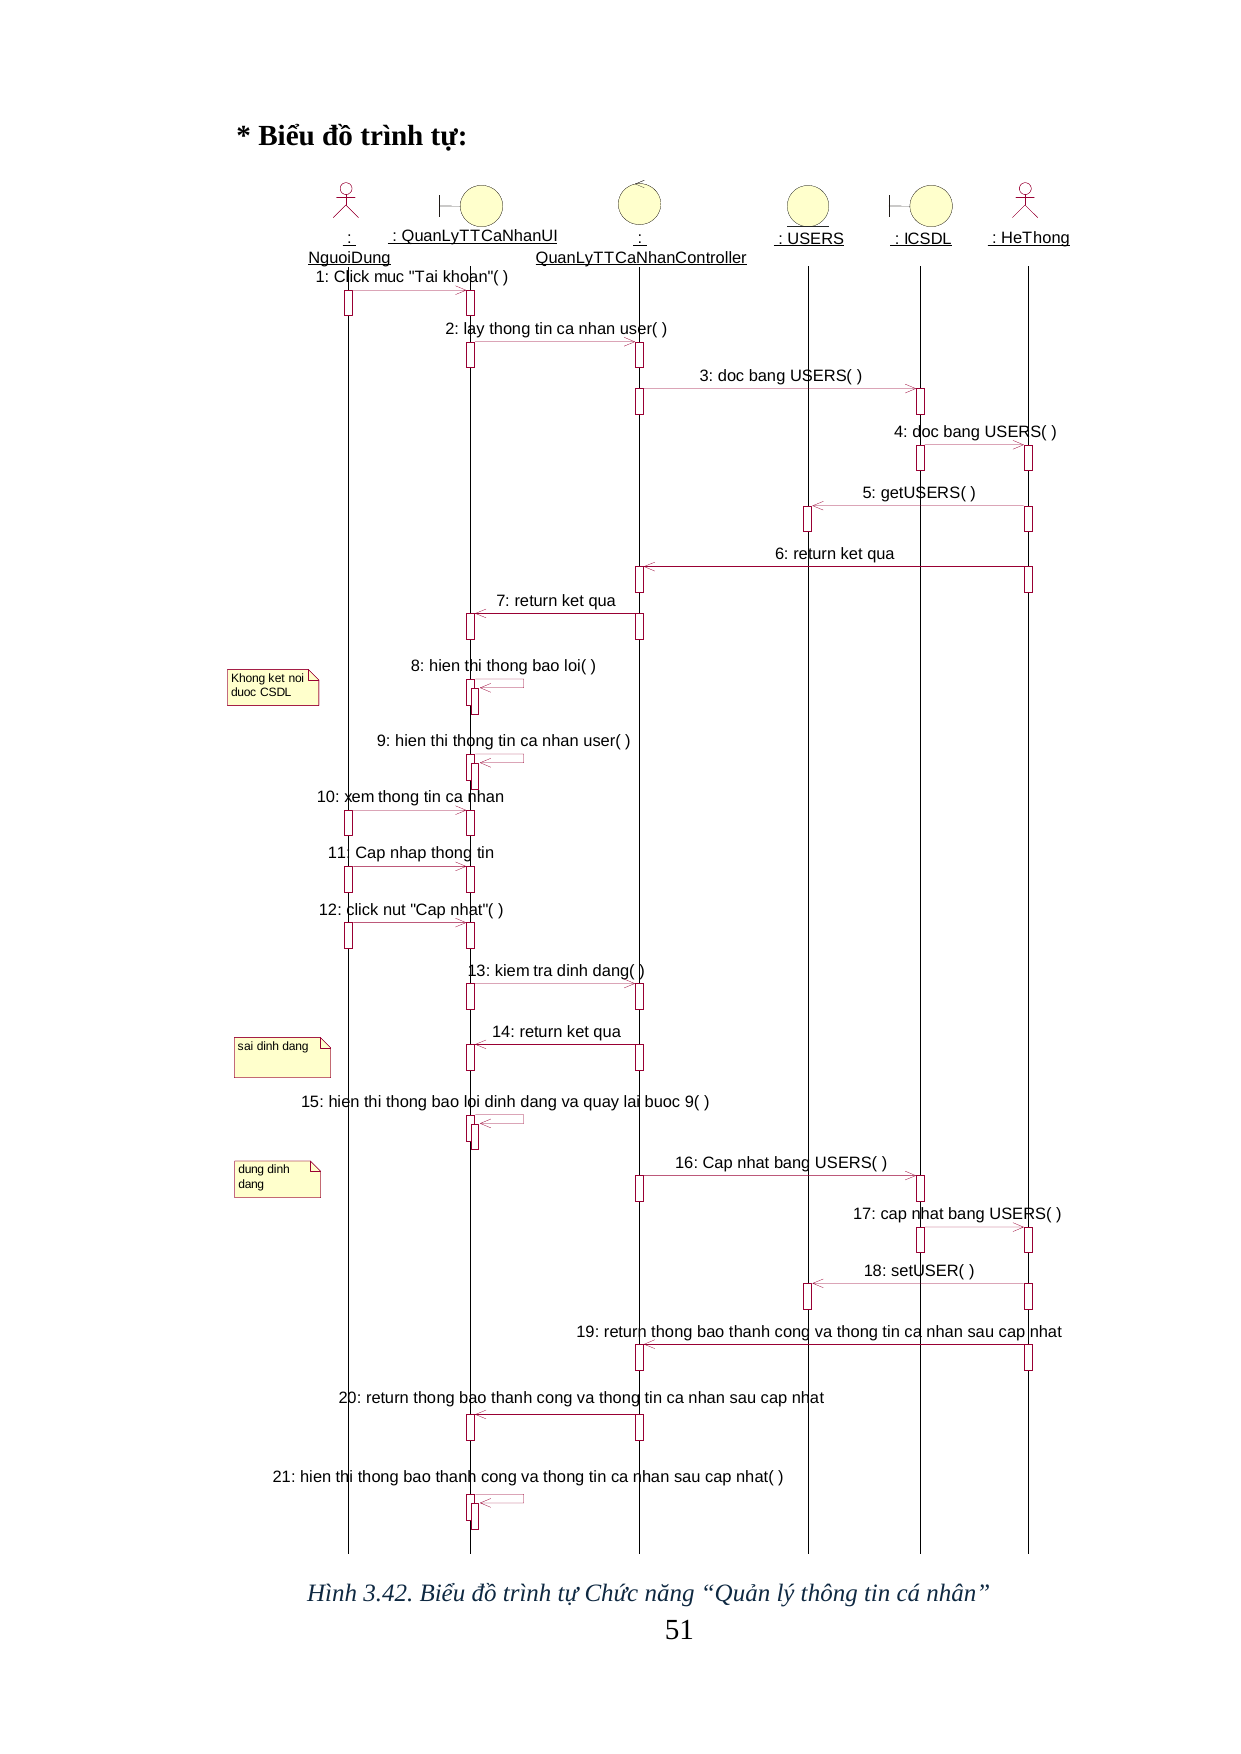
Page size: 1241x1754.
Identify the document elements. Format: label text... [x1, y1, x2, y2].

text * Biểu đồ trình tự: [177, 118, 1122, 152]
